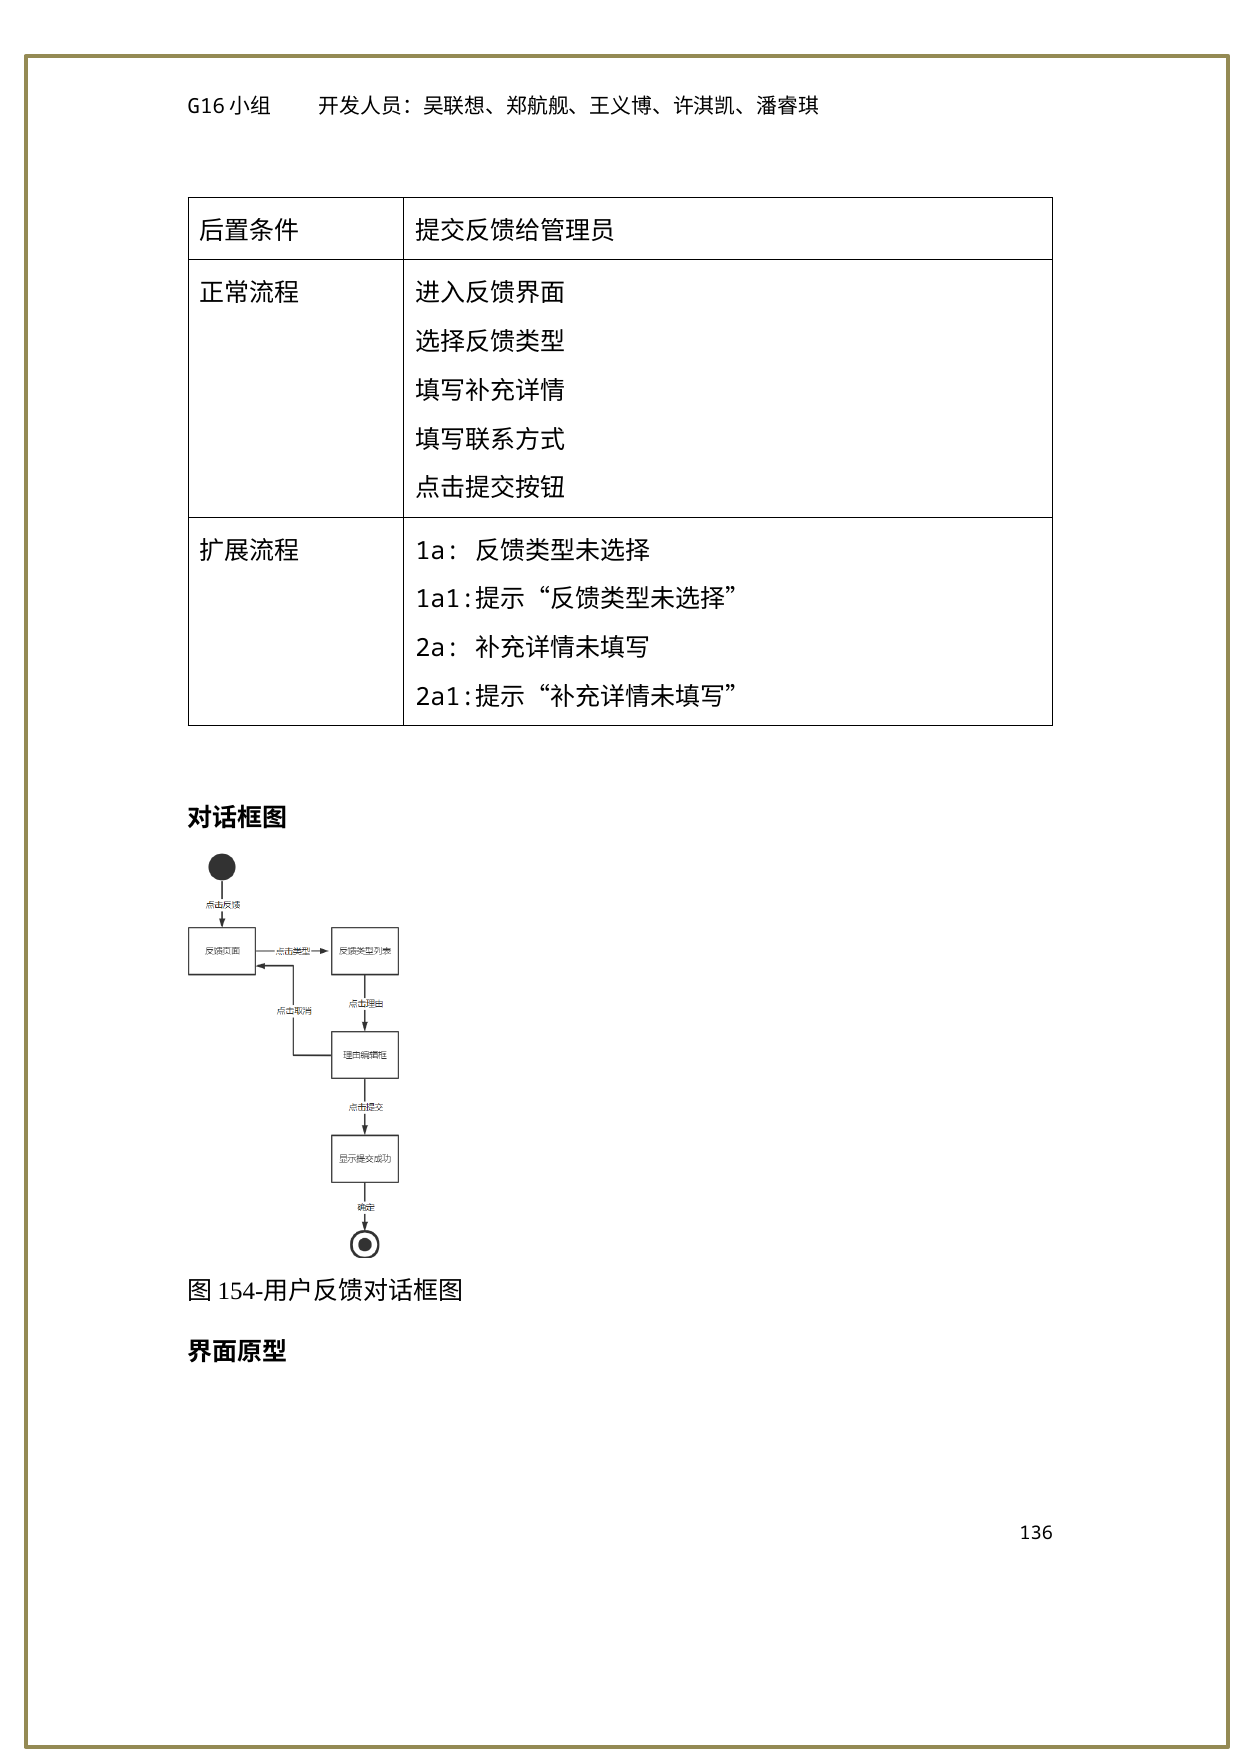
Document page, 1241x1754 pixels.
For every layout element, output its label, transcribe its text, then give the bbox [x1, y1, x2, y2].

table_cell 扩展流程 [189, 518, 403, 725]
table_cell 正常流程 [189, 260, 403, 517]
table_cell 提交反馈给管理员 [404, 198, 1052, 259]
table_cell 1a: 反馈类型未选择 1a1:提示“反馈类型未选择” 2a: 补充详情未填写 2a1:提示“补充详情未填写” [404, 518, 1052, 725]
text 图154-用户反馈对话框图 [187, 1270, 1053, 1307]
subtitle 对话框图 [187, 798, 1053, 834]
picture [187, 846, 437, 1258]
subtitle 界面原型 [187, 1332, 1053, 1368]
table_cell 后置条件 [189, 198, 403, 259]
table_cell 进入反馈界面 选择反馈类型 填写补充详情 填写联系方式 点击提交按钮 [404, 260, 1052, 517]
